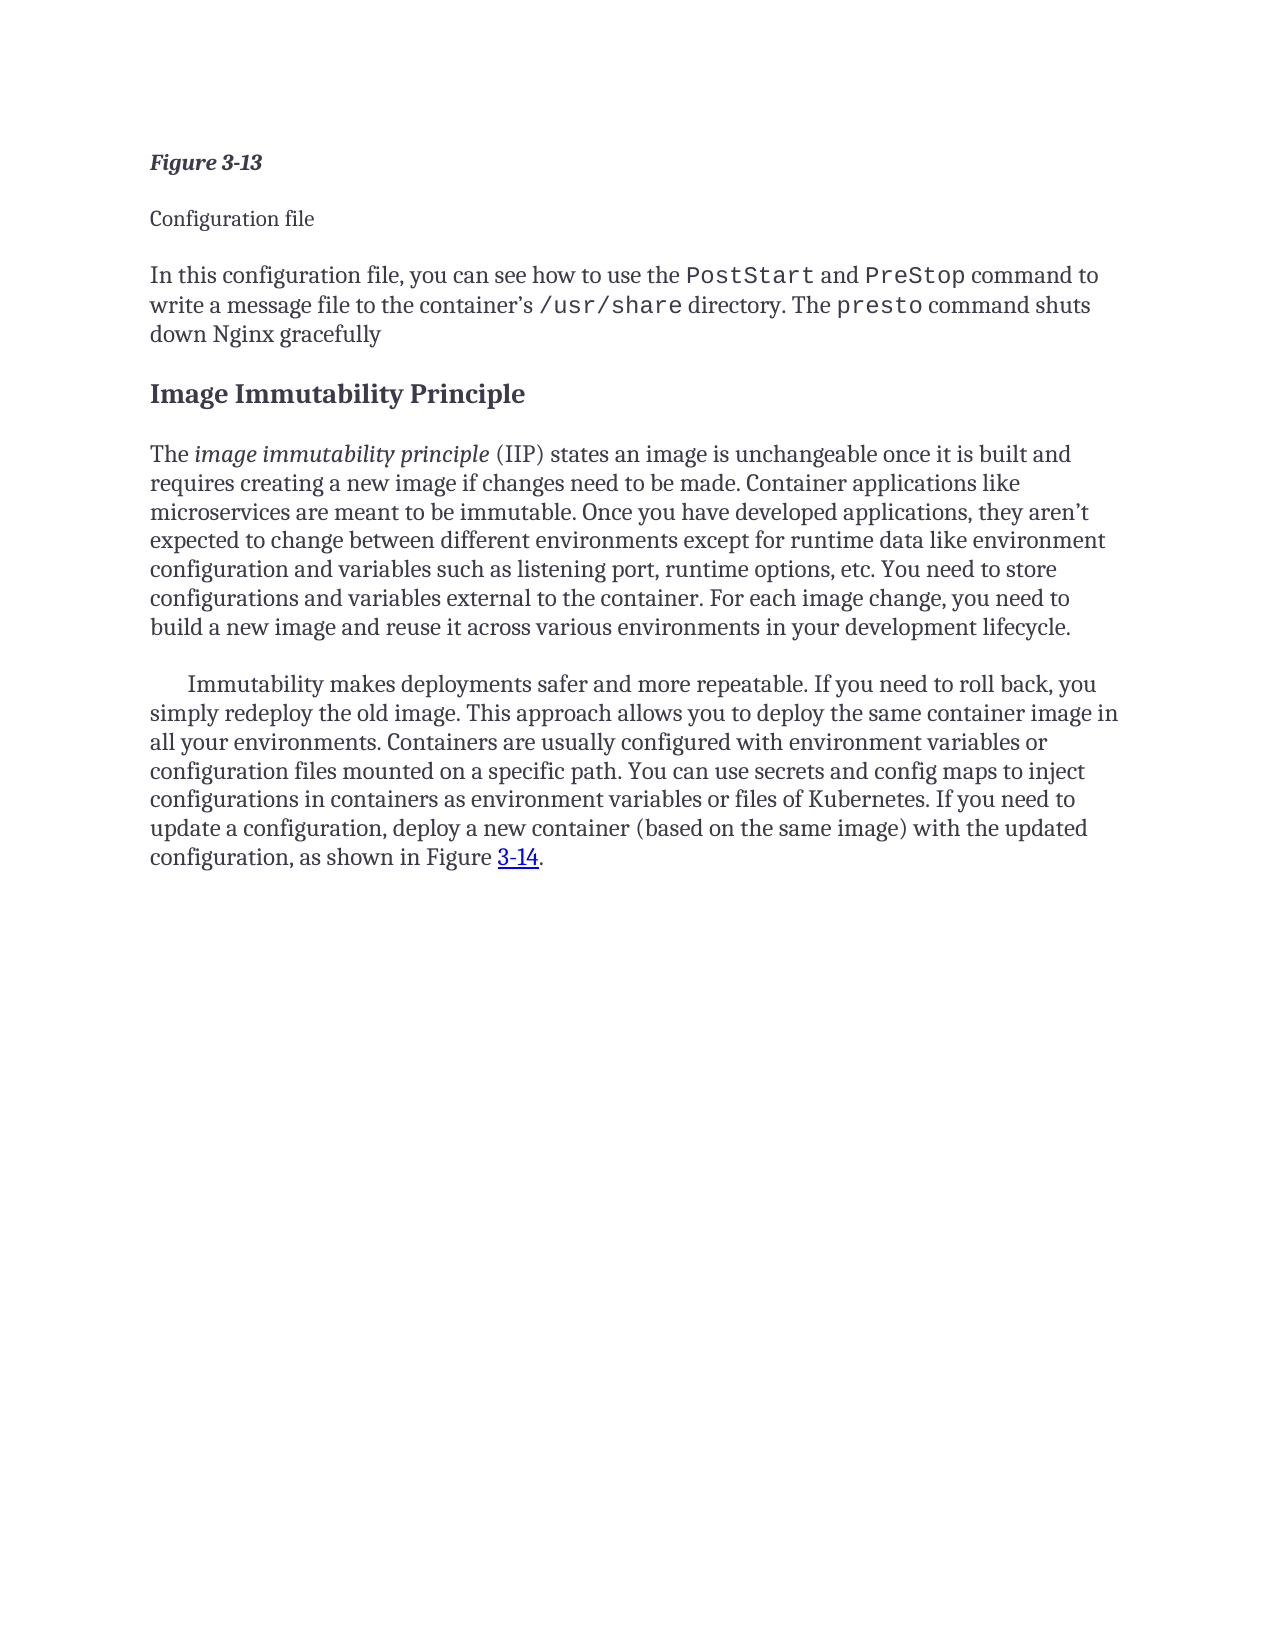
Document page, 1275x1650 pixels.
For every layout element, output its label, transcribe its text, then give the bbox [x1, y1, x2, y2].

text Configuration file [150, 206, 1125, 232]
text In this configuration file, you can see how to use the PostStart and PreStop command to write a message file to the container’s /usr/share directory. The presto command shuts down Nginx gracefully [150, 261, 1125, 349]
text Figure 3-13 [150, 150, 1125, 176]
text Image Immutability Principle [150, 378, 1125, 411]
text Immutability makes deployments safer and more repeatable. If you need to roll back, you simply redeploy the old image. This approach allows you to deploy the same container image in all your environments. Containers are usually configured with environment variables or configuration files mounted on a specific path. You can use secrets and config maps to inject configurations in containers as environment variables or files of Kubernetes. If you need to update a configuration, deploy a new container (based on the same image) with the updated configuration, as shown in Figure 3-14. [150, 670, 1125, 872]
text The image immutability principle (IIP) states an image is unchangeable once it is built and requires creating a new image if changes need to be made. Container applications like microservices are meant to be immutable. Once you have developed applications, they aren’t expected to change between different environments except for runtime data like environment configuration and variables such as listening port, runtime options, etc. You need to store configurations and variables external to the container. For each image change, you need to build a new image and reuse it across various environments in your development lifecycle. [150, 440, 1125, 641]
